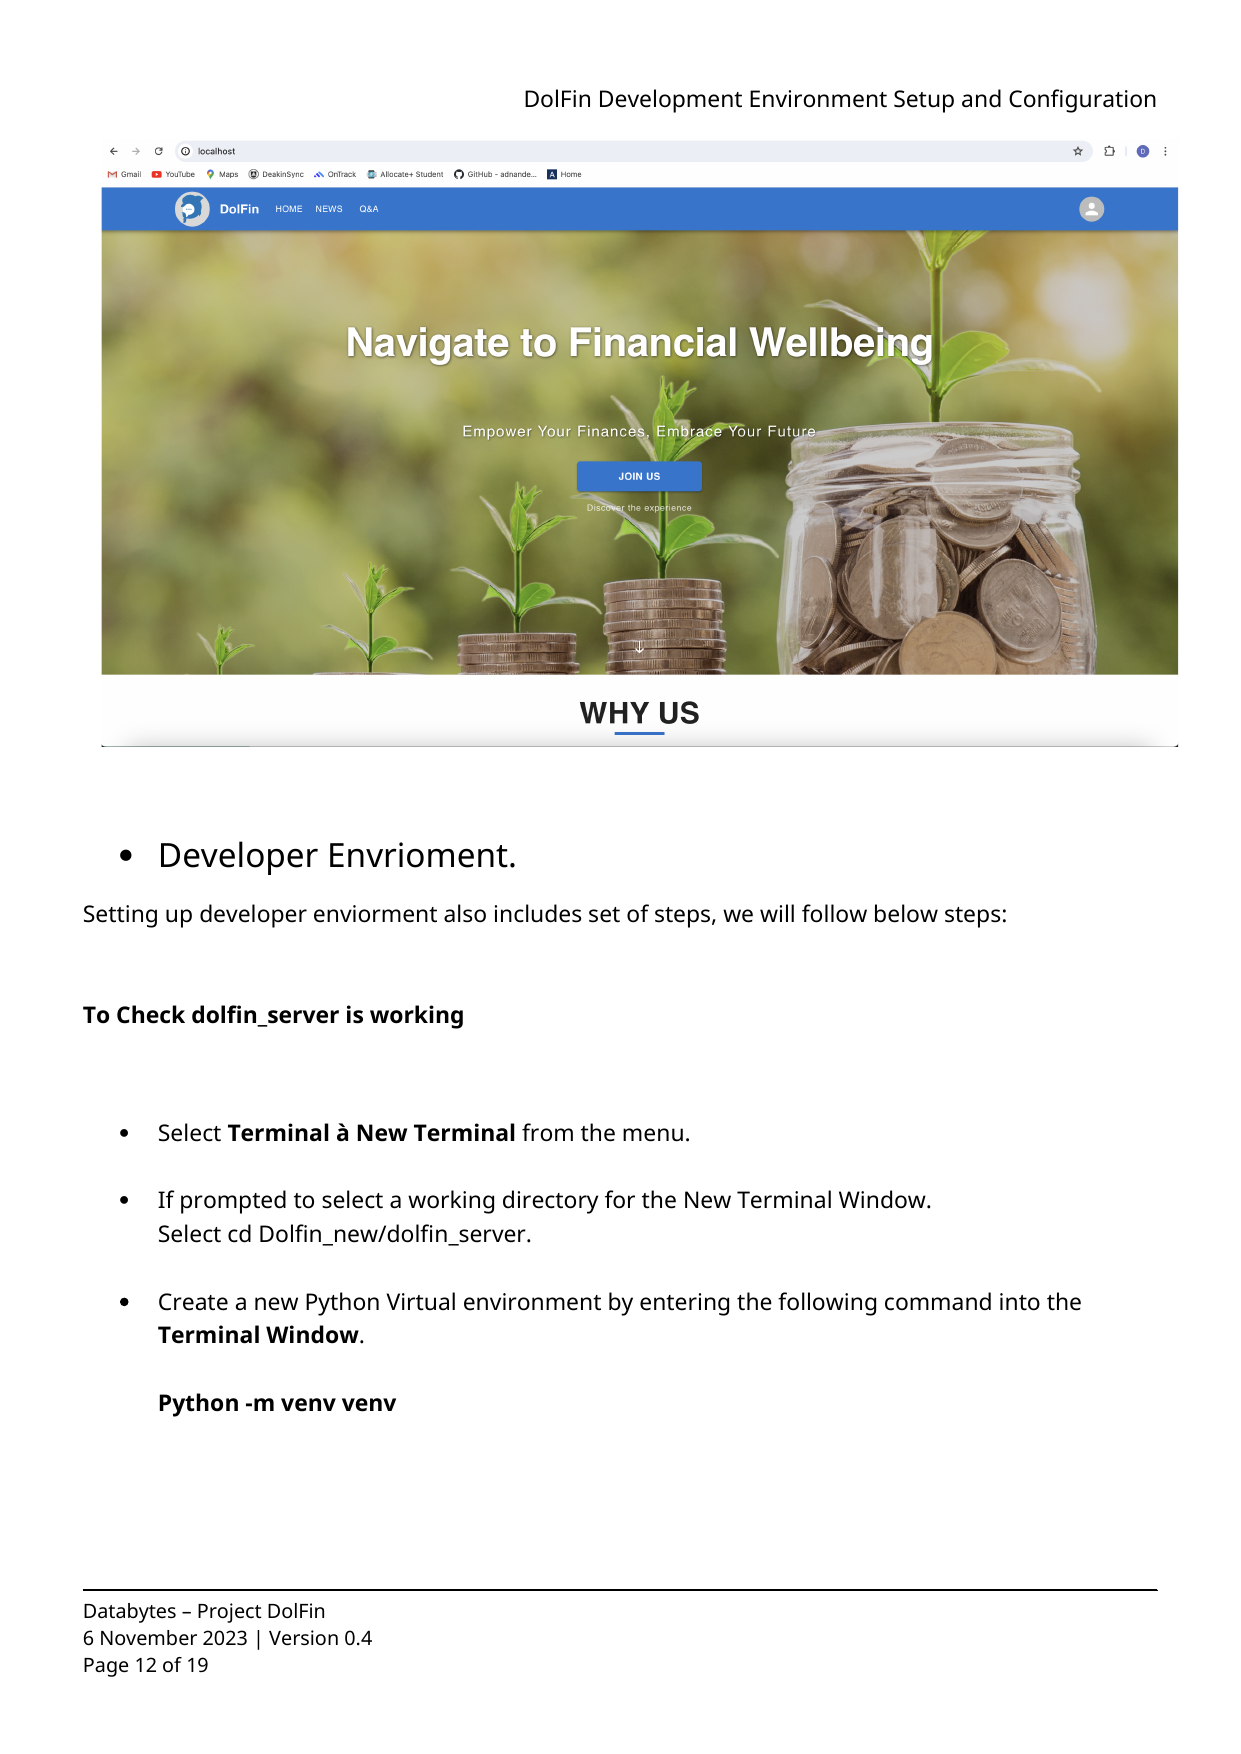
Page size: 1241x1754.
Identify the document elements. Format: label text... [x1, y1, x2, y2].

list Select Terminal à New Terminal from the menu. [120, 1117, 1157, 1148]
list Developer Envrioment. [120, 832, 1157, 877]
list If prompted to select a working directory for the New Terminal Window. Select cd Dolfin_new/dolfin_server. [120, 1184, 1157, 1283]
list Create a new Python Virtual environment by entering the following command into the Terminal Window. Python -m venv venv [120, 1286, 1157, 1418]
text To Check dolfin_server is working [83, 999, 1157, 1030]
text Setting up developer enviorment also includes set of steps, we will follow below steps: [83, 898, 1157, 929]
